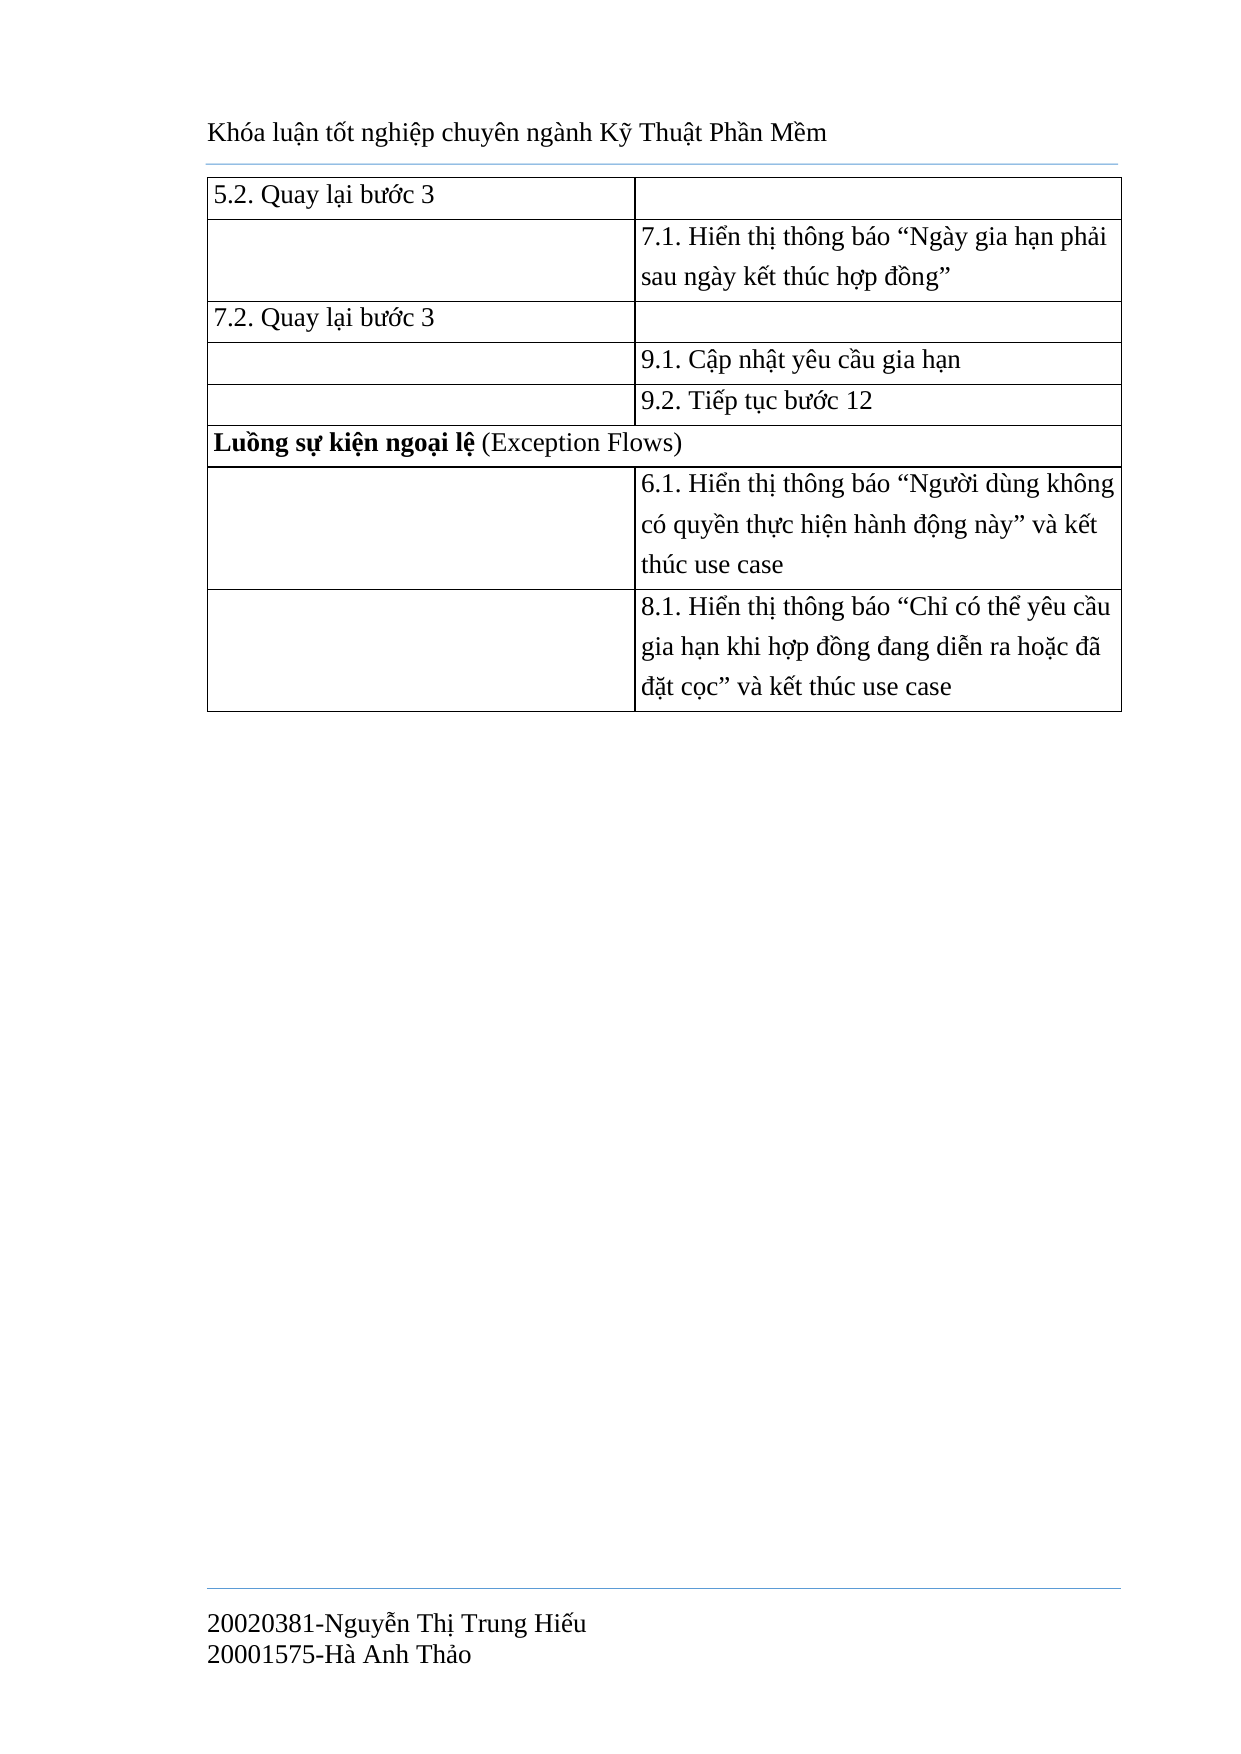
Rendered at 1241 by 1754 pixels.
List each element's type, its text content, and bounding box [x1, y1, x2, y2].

table_cell [208, 468, 634, 589]
table_cell 7.2. Quay lại bước 3 [208, 302, 634, 342]
table_cell [208, 343, 634, 383]
table_cell 9.1. Cập nhật yêu cầu gia hạn [636, 343, 1121, 383]
table_cell 6.1. Hiển thị thông báo “Người dùng không có quyền thực hiện hành động này” và kết thúc use case [636, 468, 1121, 589]
table_cell [636, 178, 1121, 219]
table_cell 5.2. Quay lại bước 3 [208, 178, 634, 219]
table_cell 7.1. Hiển thị thông báo “Ngày gia hạn phải sau ngày kết thúc hợp đồng” [636, 220, 1121, 301]
table_cell 9.2. Tiếp tục bước 12 [636, 385, 1121, 425]
table_cell 8.1. Hiển thị thông báo “Chỉ có thể yêu cầu gia hạn khi hợp đồng đang diễn ra hoặc đã đặt cọc” và kết thúc use case [636, 590, 1121, 711]
table_cell [208, 220, 634, 301]
table_cell [636, 302, 1121, 342]
table_cell [208, 385, 634, 425]
table_cell [208, 590, 634, 711]
table_cell Luồng sự kiện ngoại lệ (Exception Flows) [208, 426, 1121, 466]
